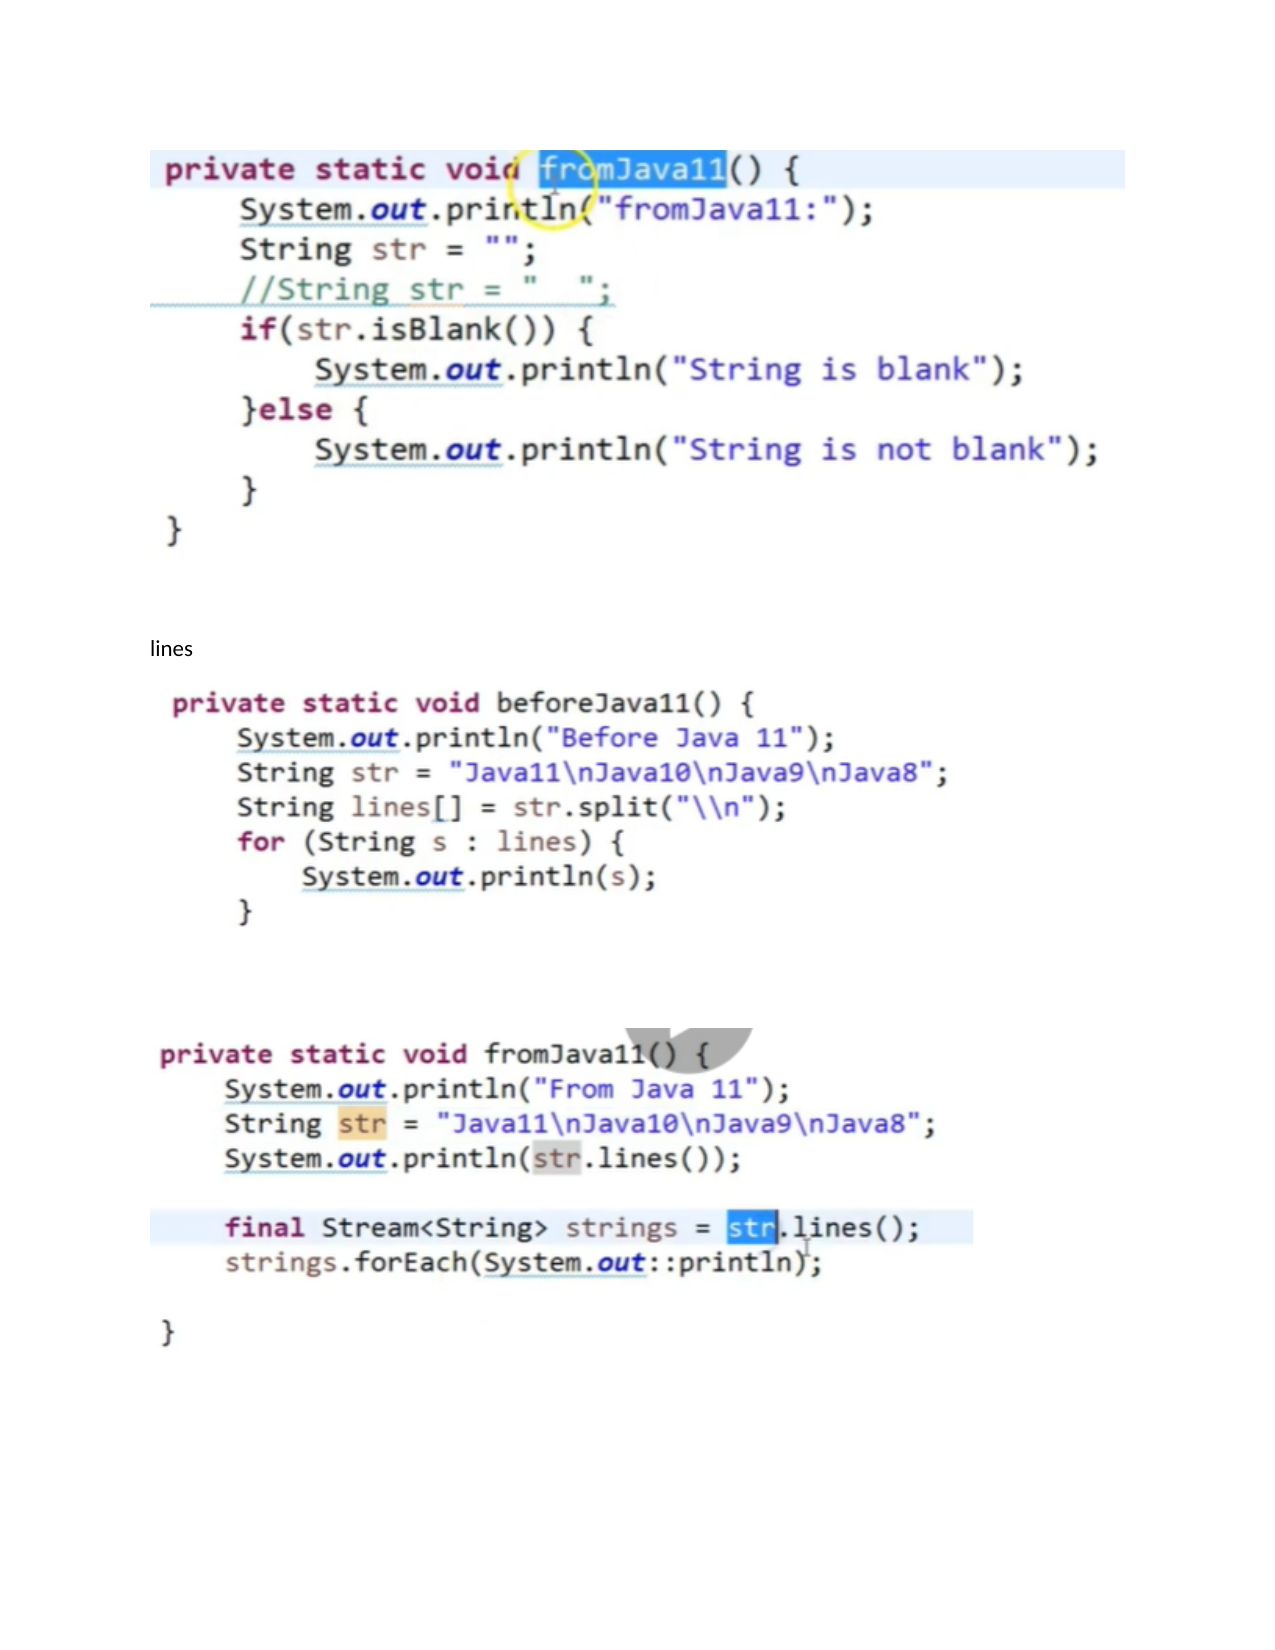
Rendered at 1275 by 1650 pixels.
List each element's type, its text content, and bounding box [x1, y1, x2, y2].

text lines [150, 634, 1125, 662]
picture [150, 1028, 974, 1365]
picture [150, 681, 991, 963]
picture [150, 150, 1125, 569]
